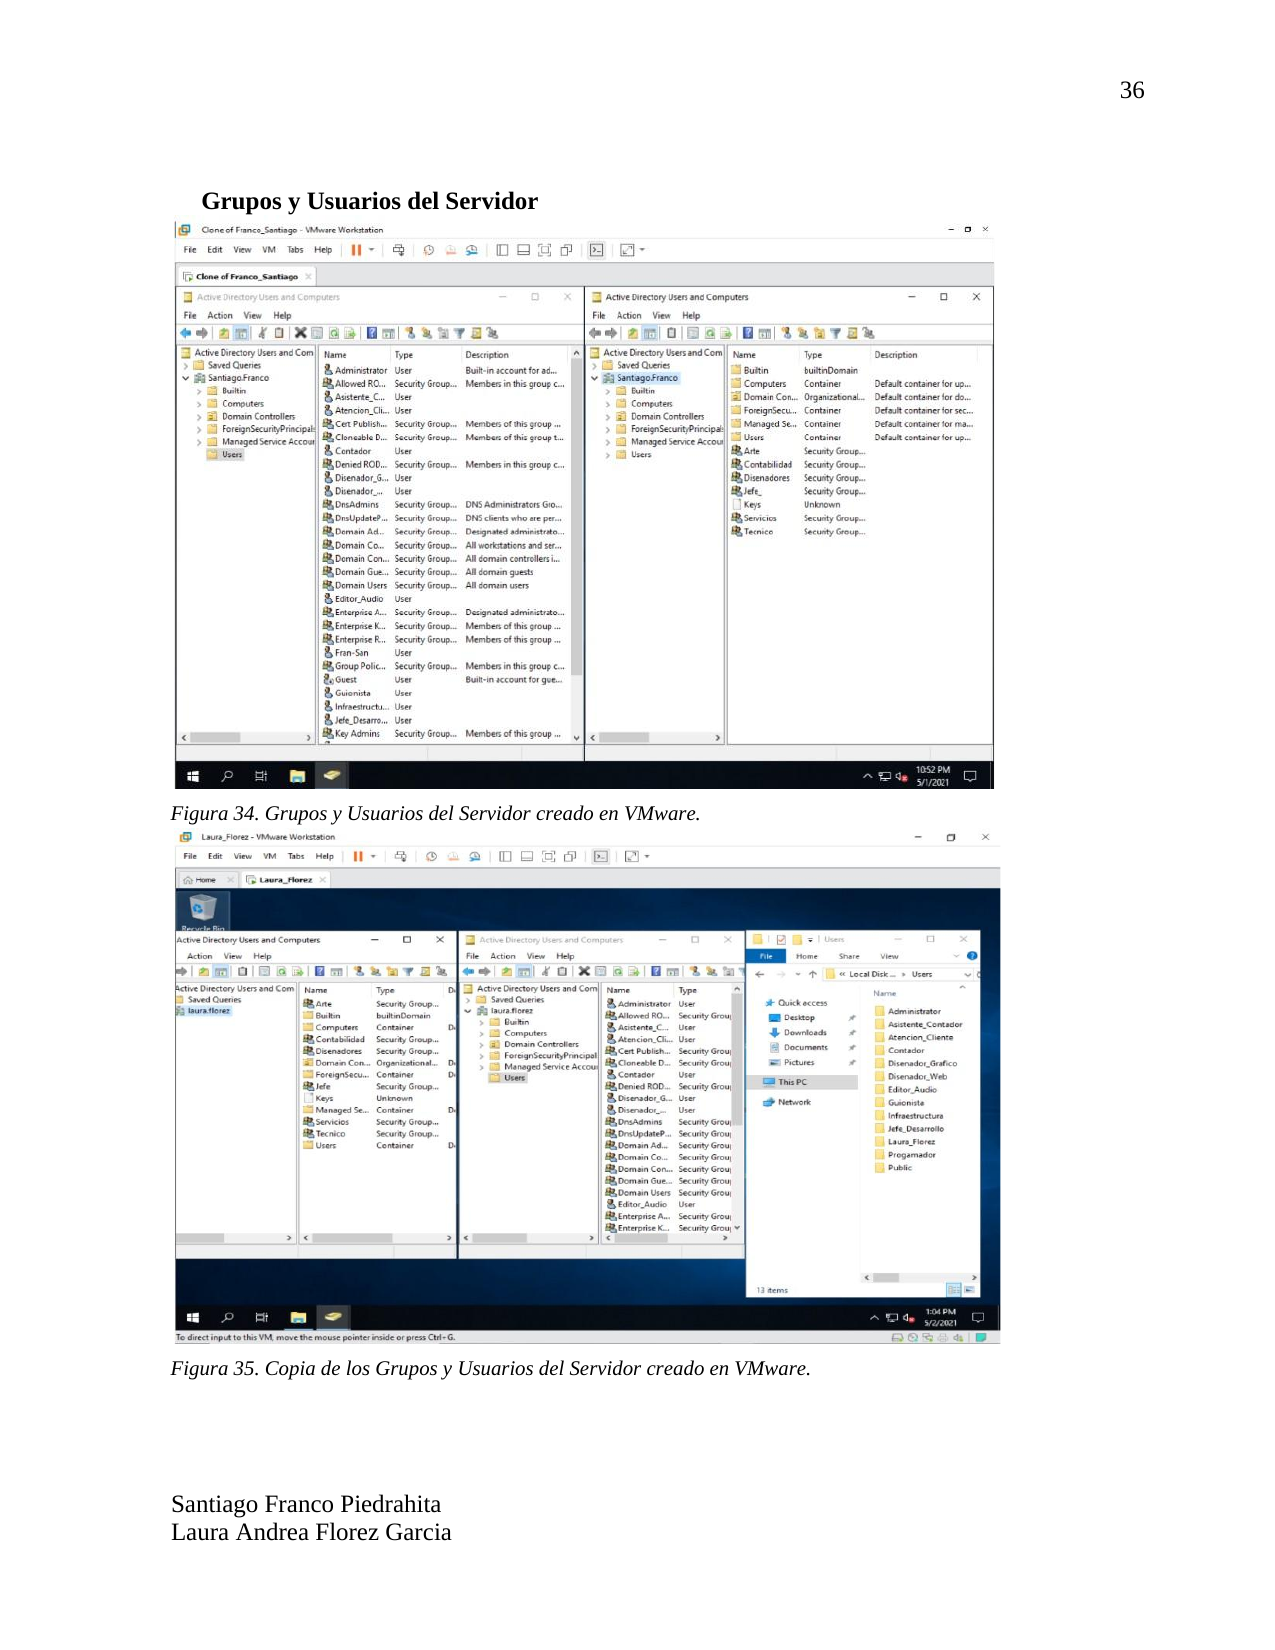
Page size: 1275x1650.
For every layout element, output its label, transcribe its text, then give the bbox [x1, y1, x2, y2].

subtitle Grupos y Usuarios del Servidor [187, 186, 1088, 214]
picture [173, 828, 1001, 1344]
text Figura 35. Copia de los Grupos y Usuarios del Servidor creado en VMware. [170, 1356, 1088, 1380]
picture [173, 215, 995, 789]
text Figura 34. Grupos y Usuarios del Servidor creado en VMware. [170, 801, 1088, 825]
